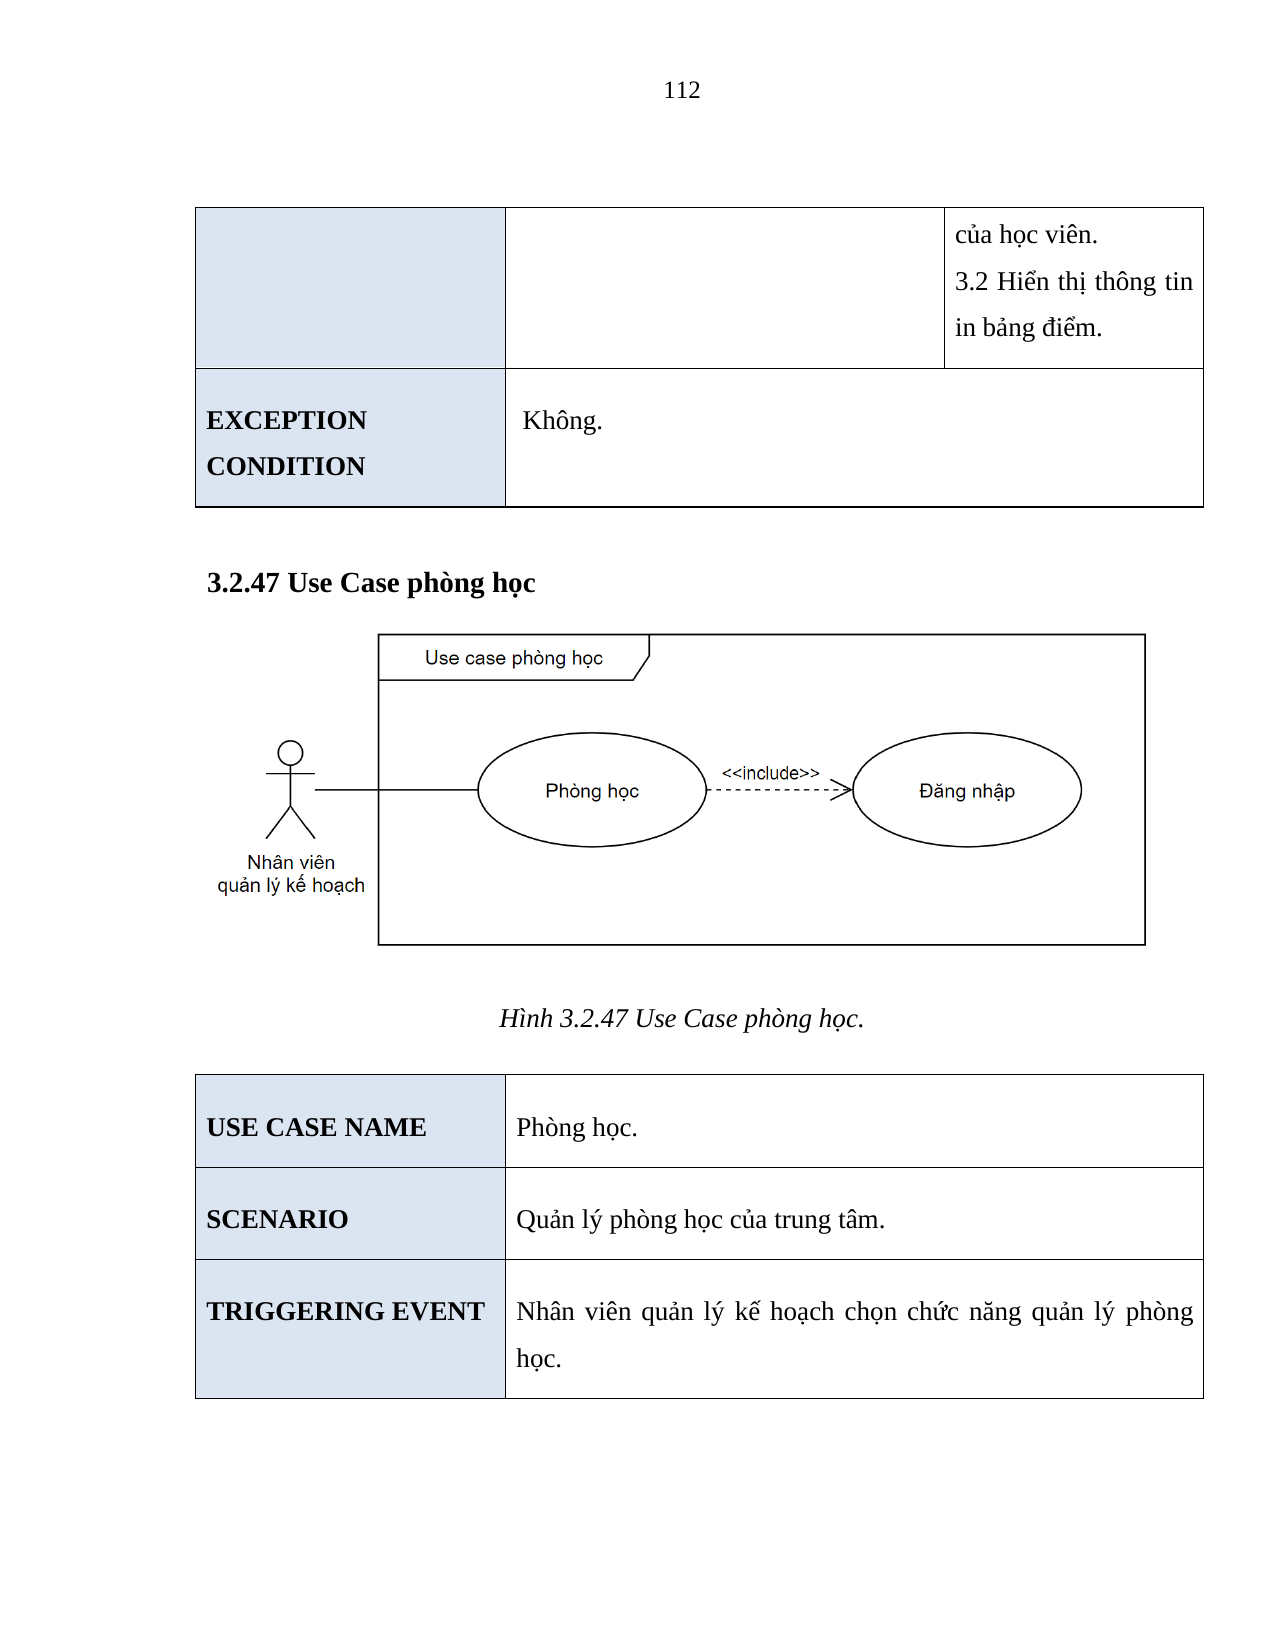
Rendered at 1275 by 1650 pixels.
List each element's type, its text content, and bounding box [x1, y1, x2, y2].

table_cell Nhân viên quản lý kế hoạch chọn chức năng quản lý phòng học. [506, 1260, 1203, 1398]
picture [206, 615, 1157, 964]
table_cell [506, 208, 944, 367]
table_cell TRIGGERING EVENT [196, 1260, 505, 1398]
table_cell EXCEPTION CONDITION [196, 369, 505, 506]
subtitle 3.2.47 Use Case phòng học [207, 565, 1157, 598]
table_cell SCENARIO [196, 1168, 505, 1259]
table_cell Quản lý phòng học của trung tâm. [506, 1168, 1203, 1259]
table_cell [945, 208, 1203, 367]
table_header USE CASE NAME [196, 1075, 505, 1167]
table_header Phòng học. [506, 1075, 1203, 1167]
text Hình 3.2.47 Use Case phòng học. [207, 1003, 1157, 1034]
table_cell Không. [506, 369, 1203, 506]
